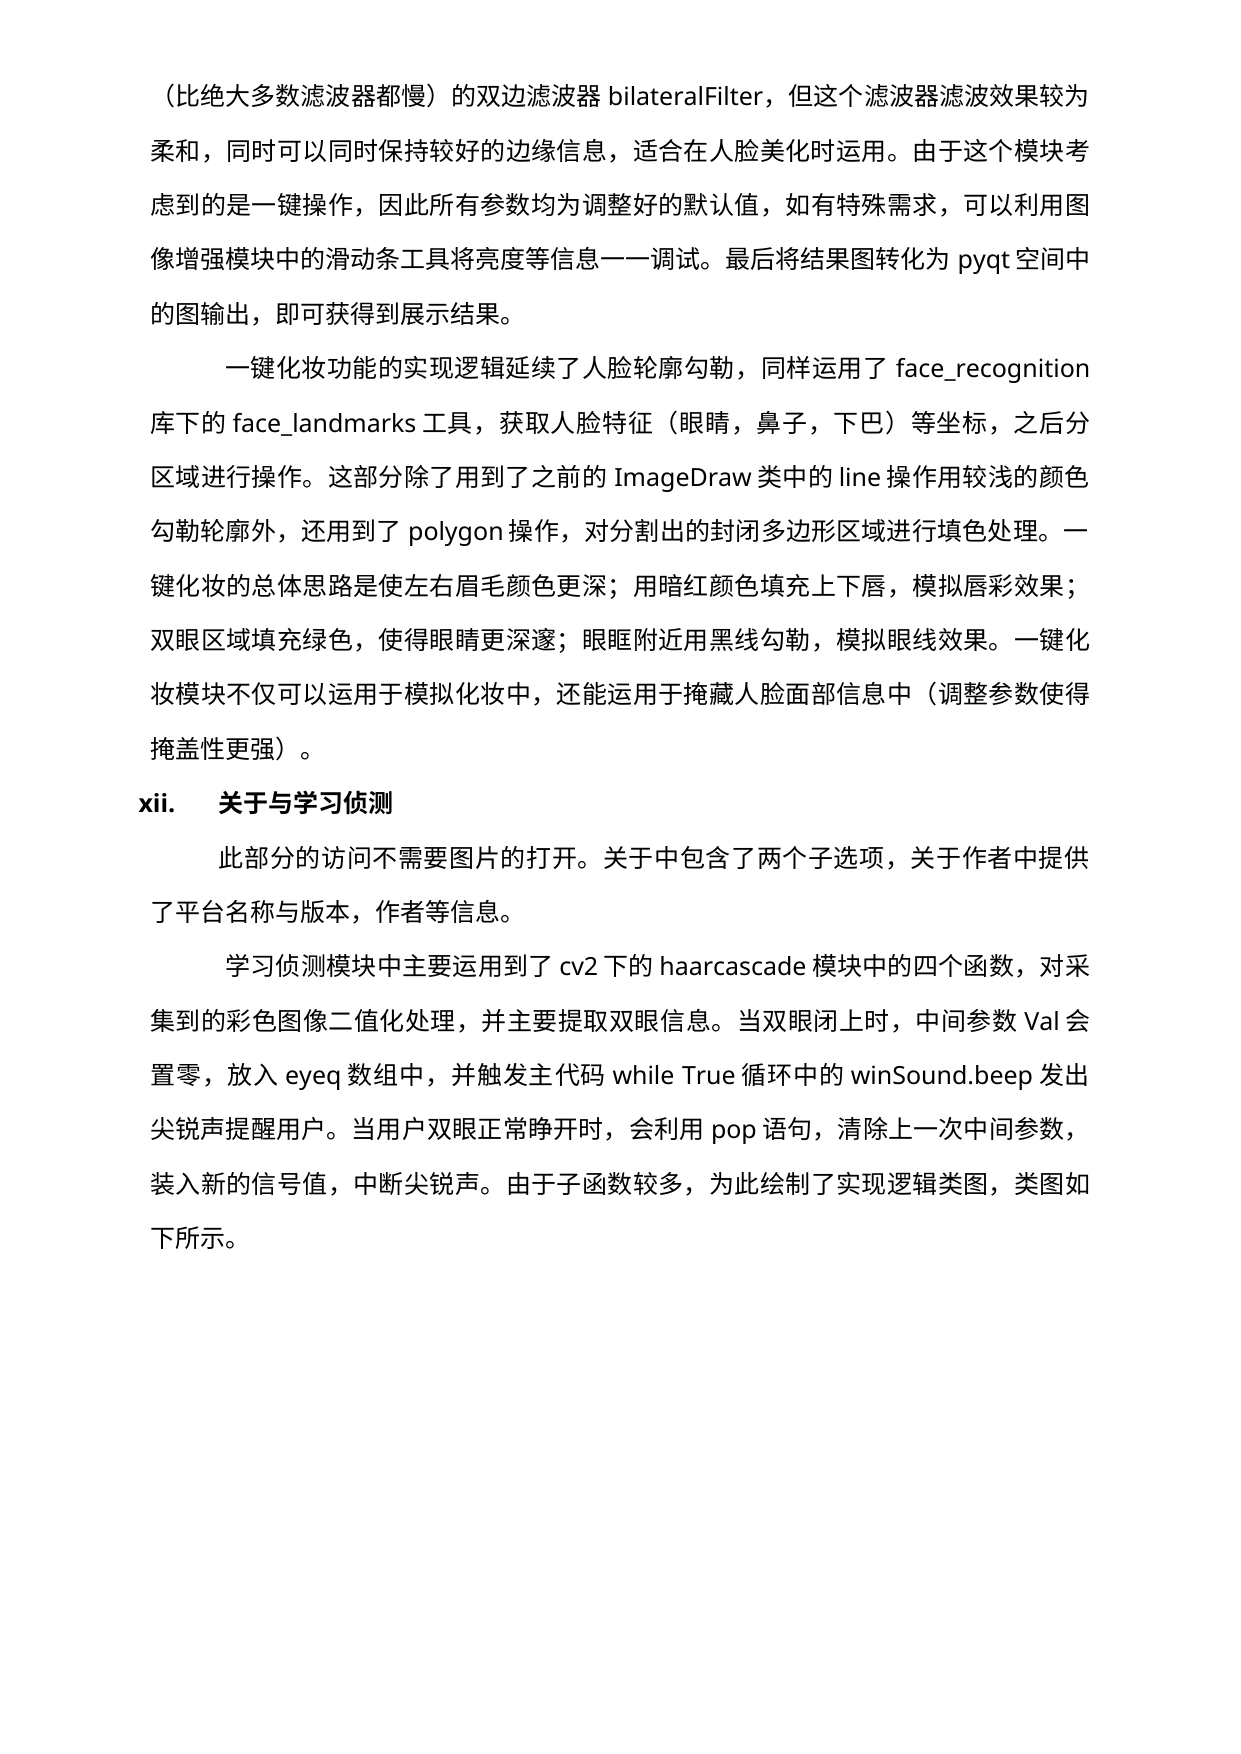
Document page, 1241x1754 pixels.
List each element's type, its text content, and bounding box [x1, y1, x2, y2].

text 一键化妆功能的实现逻辑延续了人脸轮廓勾勒，同样运用了face_recognition库下的face_landmarks工具，获取人脸特征（眼睛，鼻子，下巴）等坐标，之后分区域进行操作。这部分除了用到了之前的ImageDraw类中的line操作用较浅的颜色勾勒轮廓外，还用到了polygon操作，对分割出的封闭多边形区域进行填色处理。一键化妆的总体思路是使左右眉毛颜色更深；用暗红颜色填充上下唇，模拟唇彩效果；双眼区域填充绿色，使得眼睛更深邃；眼眶附近用黑线勾勒，模拟眼线效果。一键化妆模块不仅可以运用于模拟化妆中，还能运用于掩藏人脸面部信息中（调整参数使得掩盖性更强）。 [150, 349, 1090, 766]
list 关于与学习侦测 [175, 784, 1090, 820]
text 学习侦测模块中主要运用到了cv2下的haarcascade模块中的四个函数，对采集到的彩色图像二值化处理，并主要提取双眼信息。当双眼闭上时，中间参数Val会置零，放入eyeq数组中，并触发主代码while True循环中的winSound.beep发出尖锐声提醒用户。当用户双眼正常睁开时，会利用pop语句，清除上一次中间参数，装入新的信号值，中断尖锐声。由于子函数较多，为此绘制了实现逻辑类图，类图如下所示。 [150, 947, 1090, 1255]
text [150, 77, 1090, 331]
text 此部分的访问不需要图片的打开。关于中包含了两个子选项，关于作者中提供了平台名称与版本，作者等信息。 [150, 838, 1090, 929]
